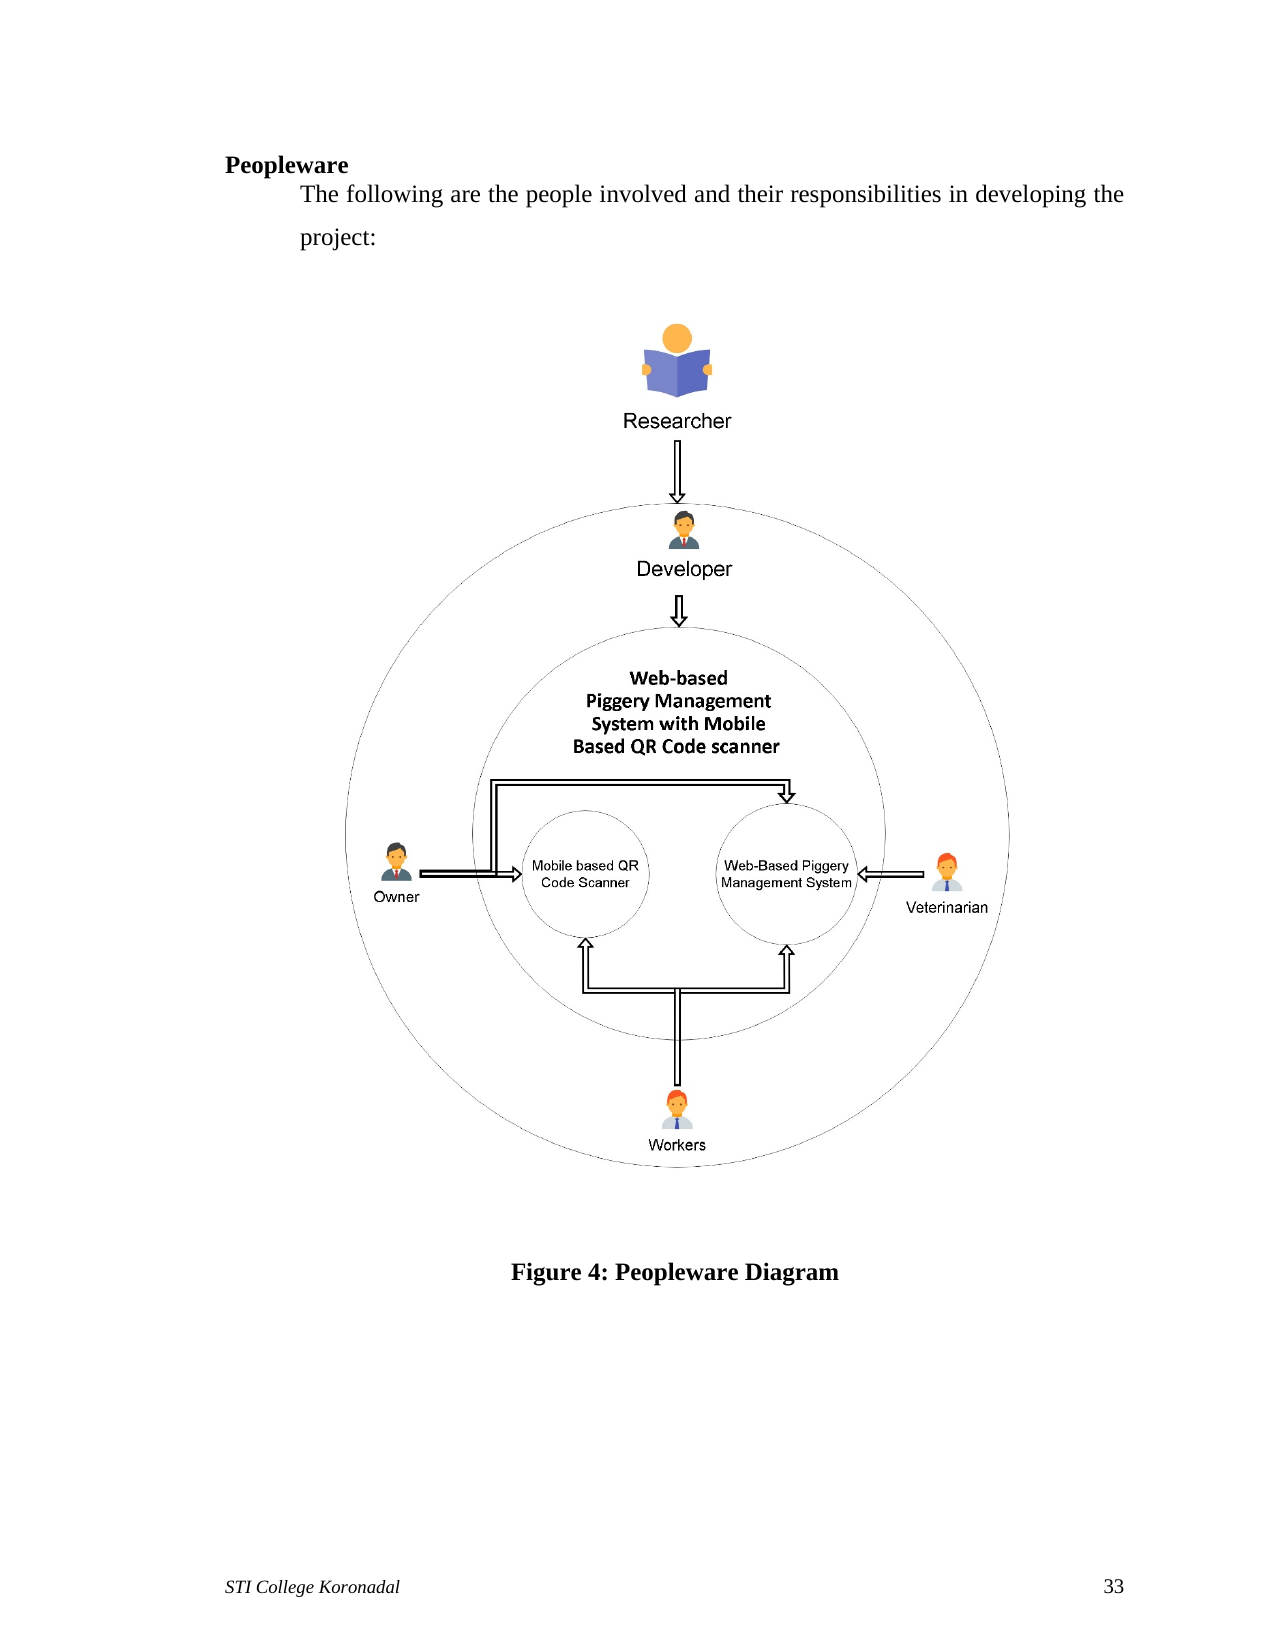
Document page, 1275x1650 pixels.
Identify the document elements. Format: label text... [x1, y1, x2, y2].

picture [225, 308, 1125, 1179]
text Figure 4: Peopleware Diagram [225, 1257, 1125, 1286]
text The following are the people involved and their responsibilities in developing the project: [300, 179, 1125, 251]
text Peopleware [225, 150, 1125, 179]
